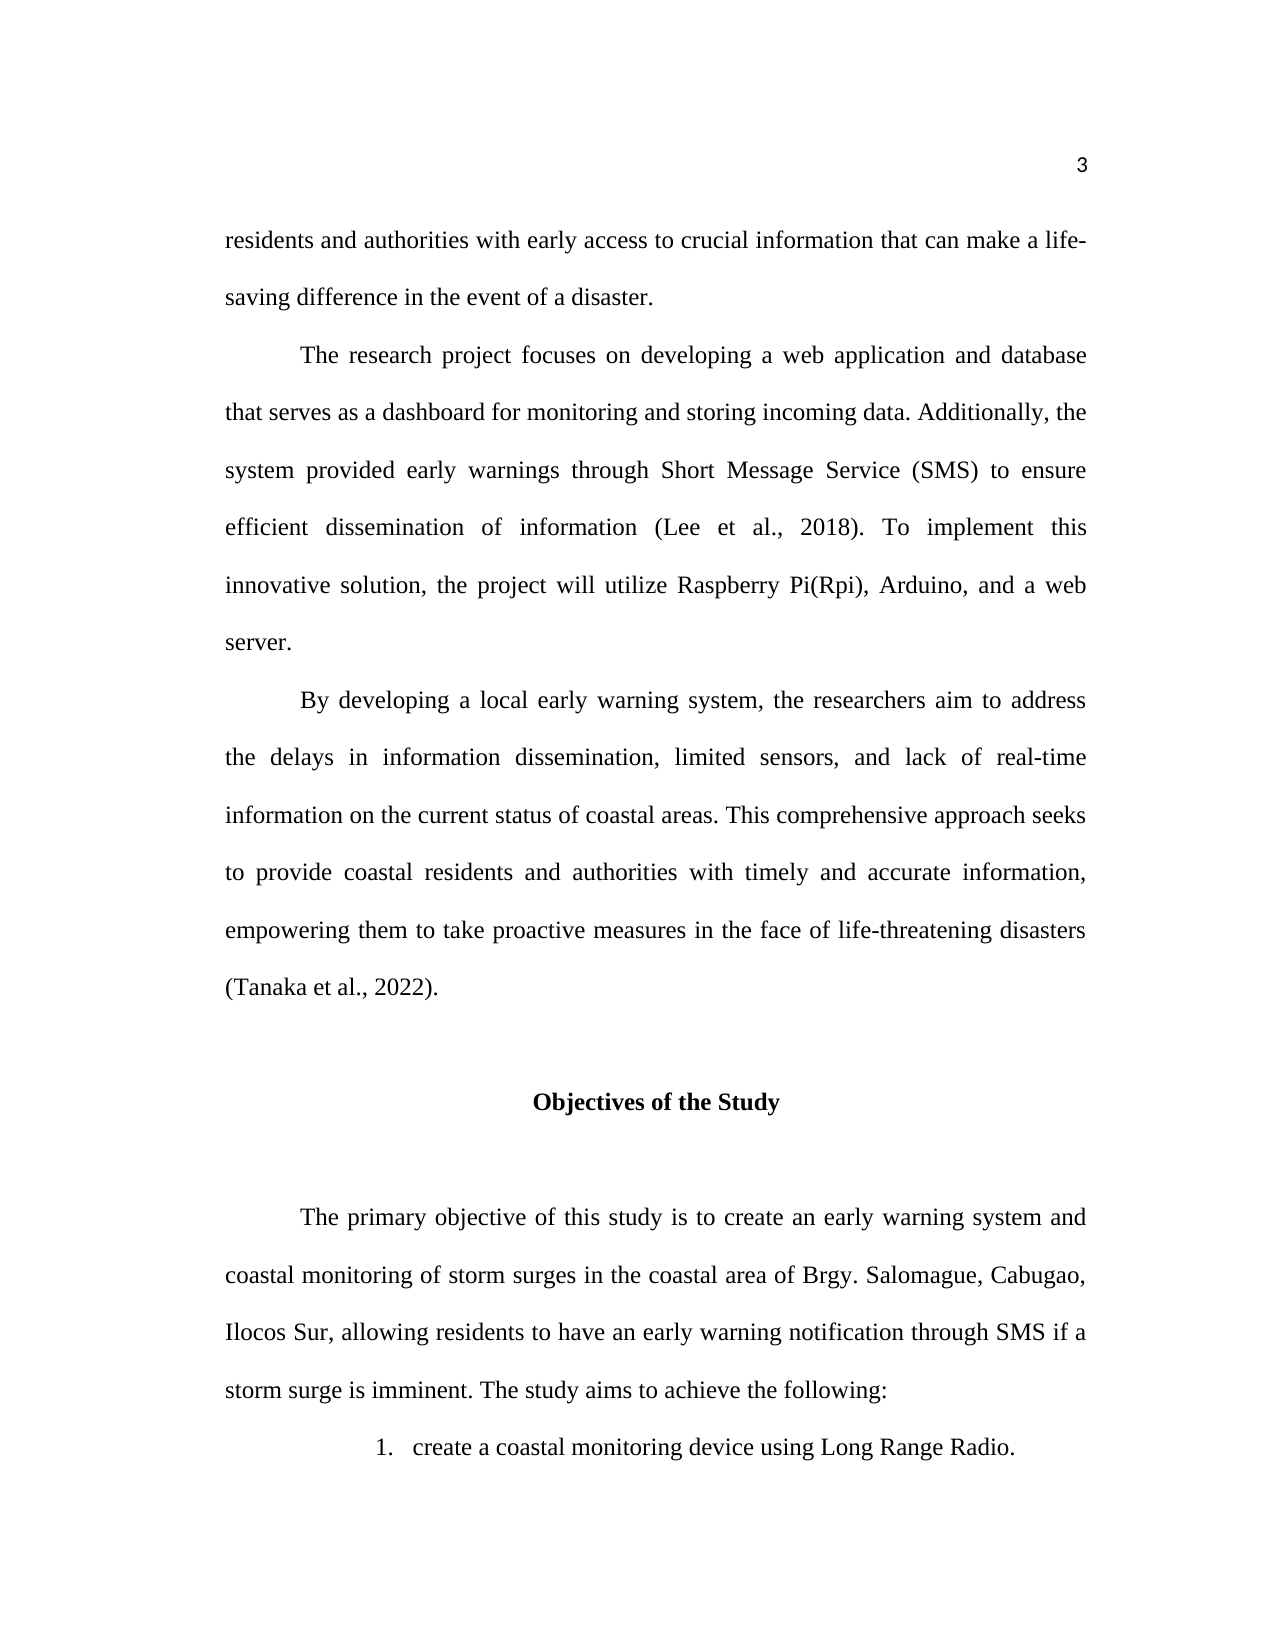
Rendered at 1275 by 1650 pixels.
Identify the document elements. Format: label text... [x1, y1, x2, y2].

text By developing a local early warning system, the researchers aim to address the delays in information dissemination, limited sensors, and lack of real-time information on the current status of coastal areas. This comprehensive approach seeks to provide coastal residents and authorities with timely and accurate information, empowering them to take proactive measures in the face of life-threatening disasters (Tanaka et al., 2022). [225, 685, 1087, 1001]
text Objectives of the Study [225, 1087, 1087, 1116]
list create a coastal monitoring device using Long Range Radio. [375, 1432, 1087, 1461]
text The research project focuses on developing a web application and database that serves as a dashboard for monitoring and storing incoming data. Additionally, the system provided early warnings through Short Message Service (SMS) to ensure efficient dissemination of information (Lee et al., 2018). To implement this innovative solution, the project will utilize Raspberry Pi(Rpi), Arduino, and a web server. [225, 340, 1087, 656]
text The primary objective of this study is to create an early warning system and coastal monitoring of storm surges in the coastal area of Brgy. Salomague, Cabugao, Ilocos Sur, allowing residents to have an early warning notification through SMS if a storm surge is imminent. The study aims to achieve the following: [225, 1202, 1087, 1404]
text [225, 225, 1087, 311]
